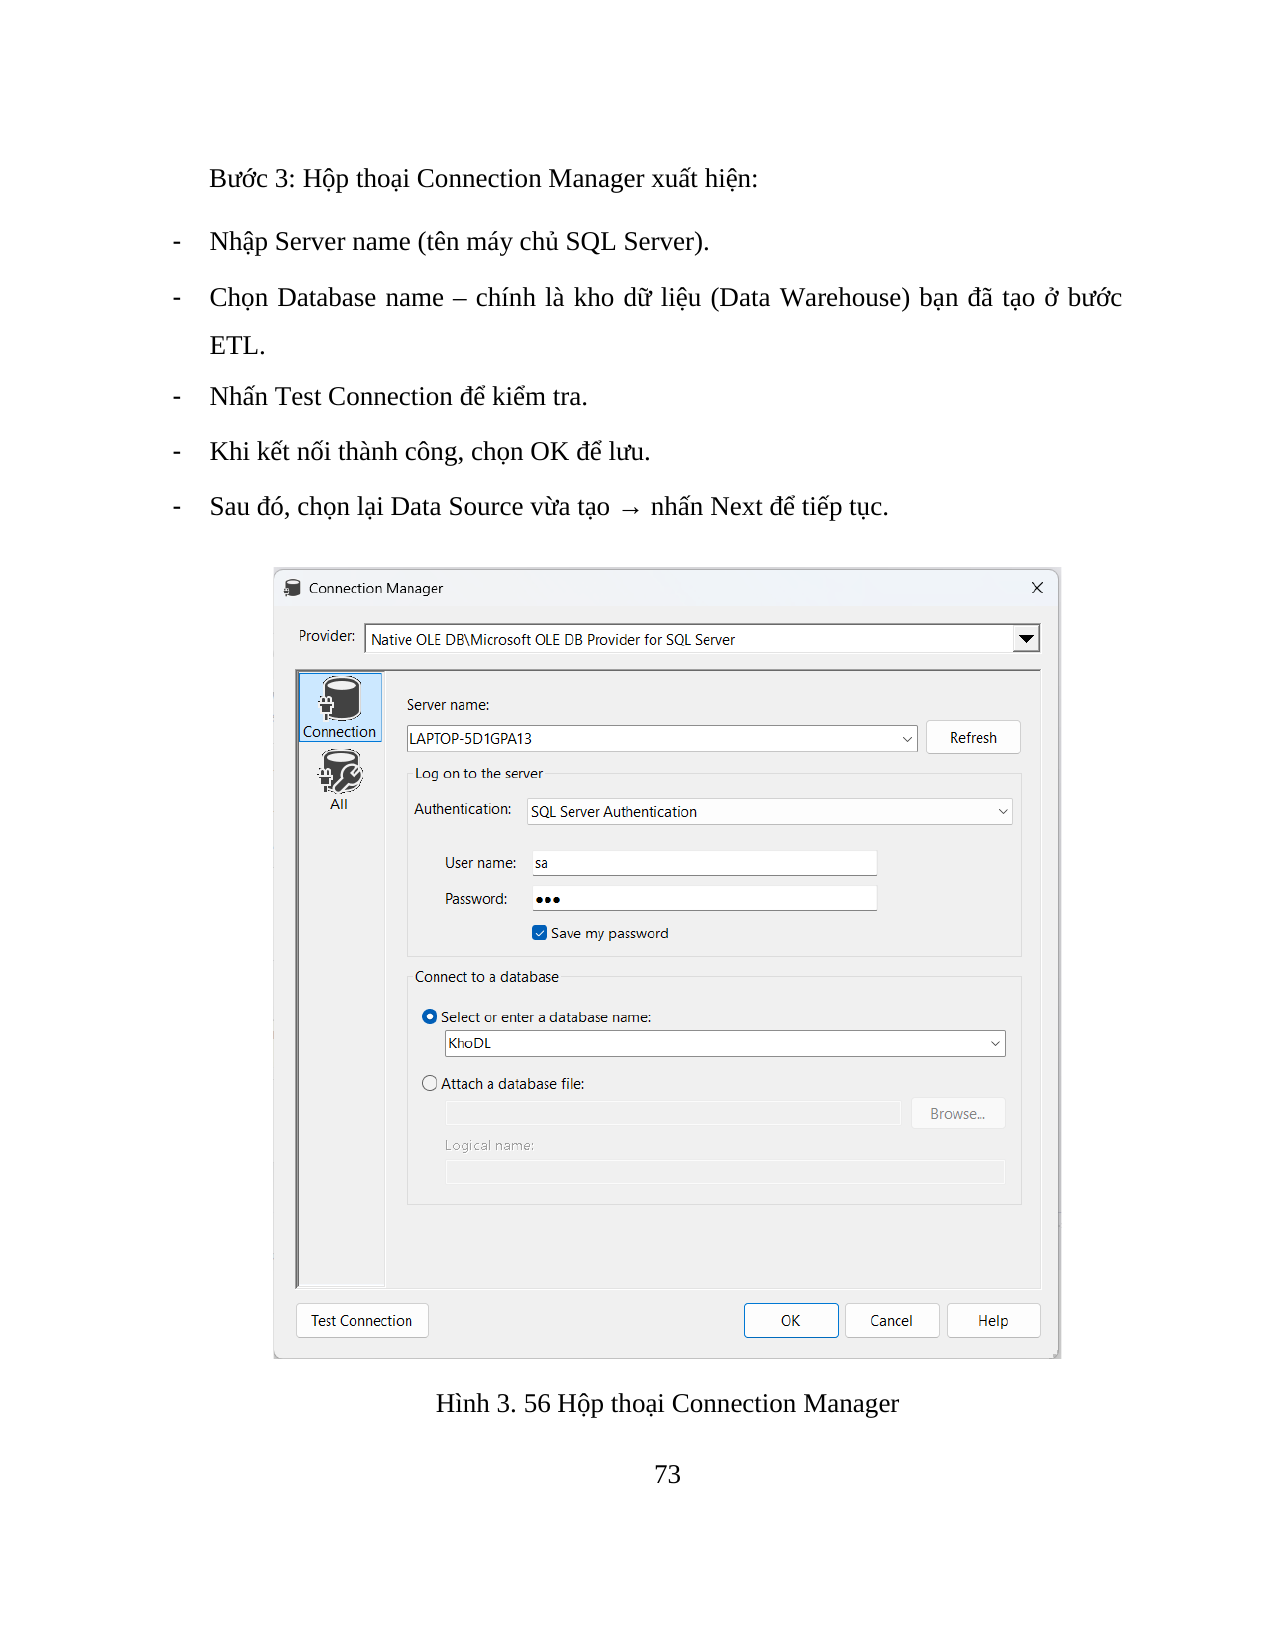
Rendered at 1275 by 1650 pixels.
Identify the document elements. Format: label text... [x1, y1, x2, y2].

list Khi kết nối thành công, chọn OK để lưu. [172, 431, 1125, 468]
picture [273, 567, 1062, 1359]
list Nhấn Test Connection để kiểm tra. [172, 376, 1125, 413]
list Chọn Database name – chính là kho dữ liệu (Data Warehouse) bạn đã tạo ở bước ETL. [172, 277, 1125, 361]
list Sau đó, chọn lại Data Source vừa tạo → nhấn Next để tiếp tục. [172, 487, 1125, 523]
list Nhập Server name (tên máy chủ SQL Server). [172, 222, 1125, 258]
text Hình 3. 56 Hộp thoại Connection Manager [135, 1387, 1125, 1418]
text Bước 3: Hộp thoại Connection Manager xuất hiện: [191, 162, 1125, 194]
